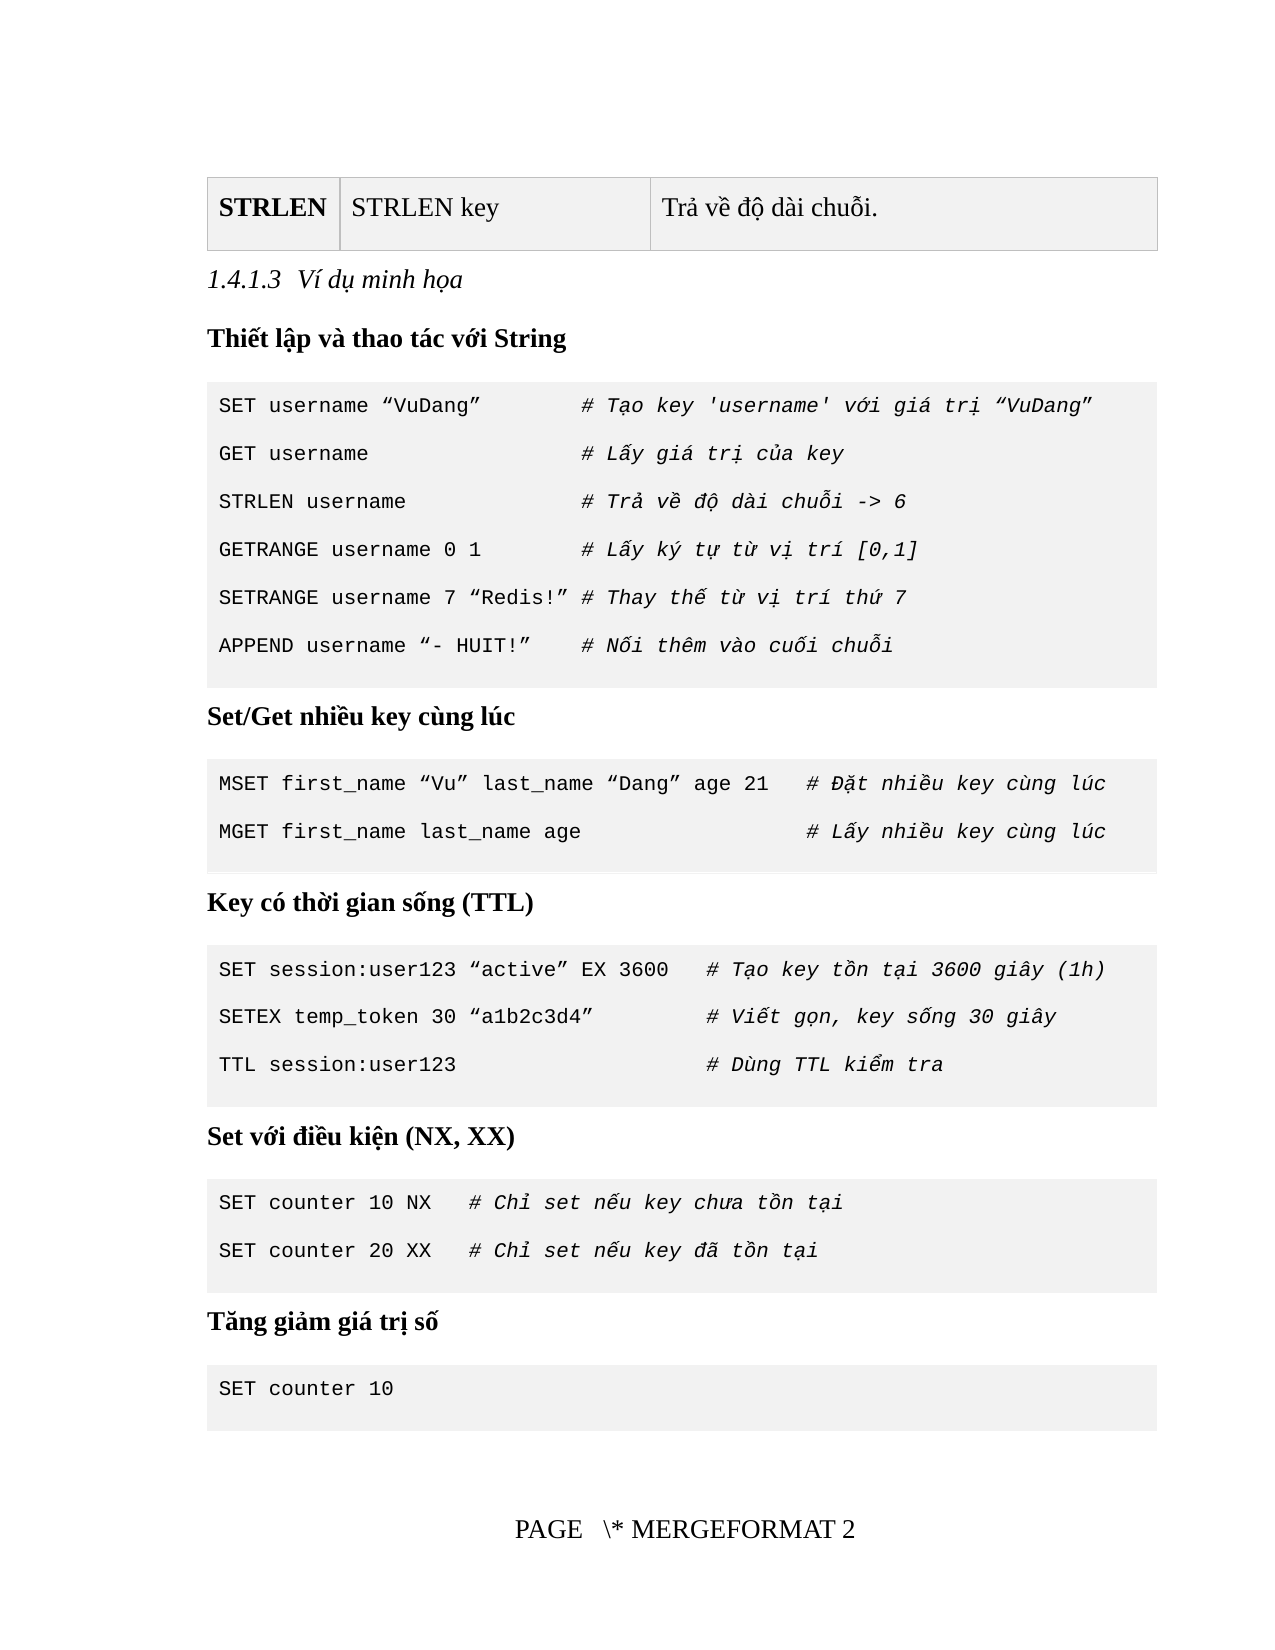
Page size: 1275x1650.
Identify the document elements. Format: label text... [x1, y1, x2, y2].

text Thiết lập và thao tác với String [207, 323, 1157, 354]
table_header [208, 1366, 1156, 1430]
text Set/Get nhiều key cùng lúc [207, 700, 1157, 731]
table_header SET username “VuDang” # Tạo key 'username' với giá trị “VuDang” GET username # Lấy giá trị của key STRLEN username # Trả về độ dài chuỗi -> 6 GETRANGE username 0 1 # Lấy ký tự từ vị trí [0,1] SETRANGE username 7 “Redis!” # Thay thế từ vị trí thứ 7 APPEND username “- HUIT!” # Nối thêm vào cuối chuỗi [208, 383, 1156, 687]
text Tăng giảm giá trị số [207, 1306, 1157, 1337]
table_cell STRLEN key [341, 178, 650, 250]
table_header SET session:user123 “active” EX 3600 # Tạo key tồn tại 3600 giây (1h) SETEX temp_token 30 “a1b2c3d4” # Viết gọn, key sống 30 giây TTL session:user123 # Dùng TTL kiểm tra [208, 946, 1156, 1106]
table_header SET counter 10 NX # Chỉ set nếu key chưa tồn tại SET counter 20 XX # Chỉ set nếu key đã tồn tại [208, 1180, 1156, 1292]
table_header MSET first_name “Vu” last_name “Dang” age 21 # Đặt nhiều key cùng lúc MGET first_name last_name age # Lấy nhiều key cùng lúc [208, 760, 1156, 872]
text Key có thời gian sống (TTL) [207, 886, 1157, 917]
subtitle Ví dụ minh họa [207, 263, 1157, 294]
table_cell Trả về độ dài chuỗi. [651, 178, 1157, 250]
text Set với điều kiện (NX, XX) [207, 1120, 1157, 1151]
table_cell STRLEN [208, 178, 339, 250]
